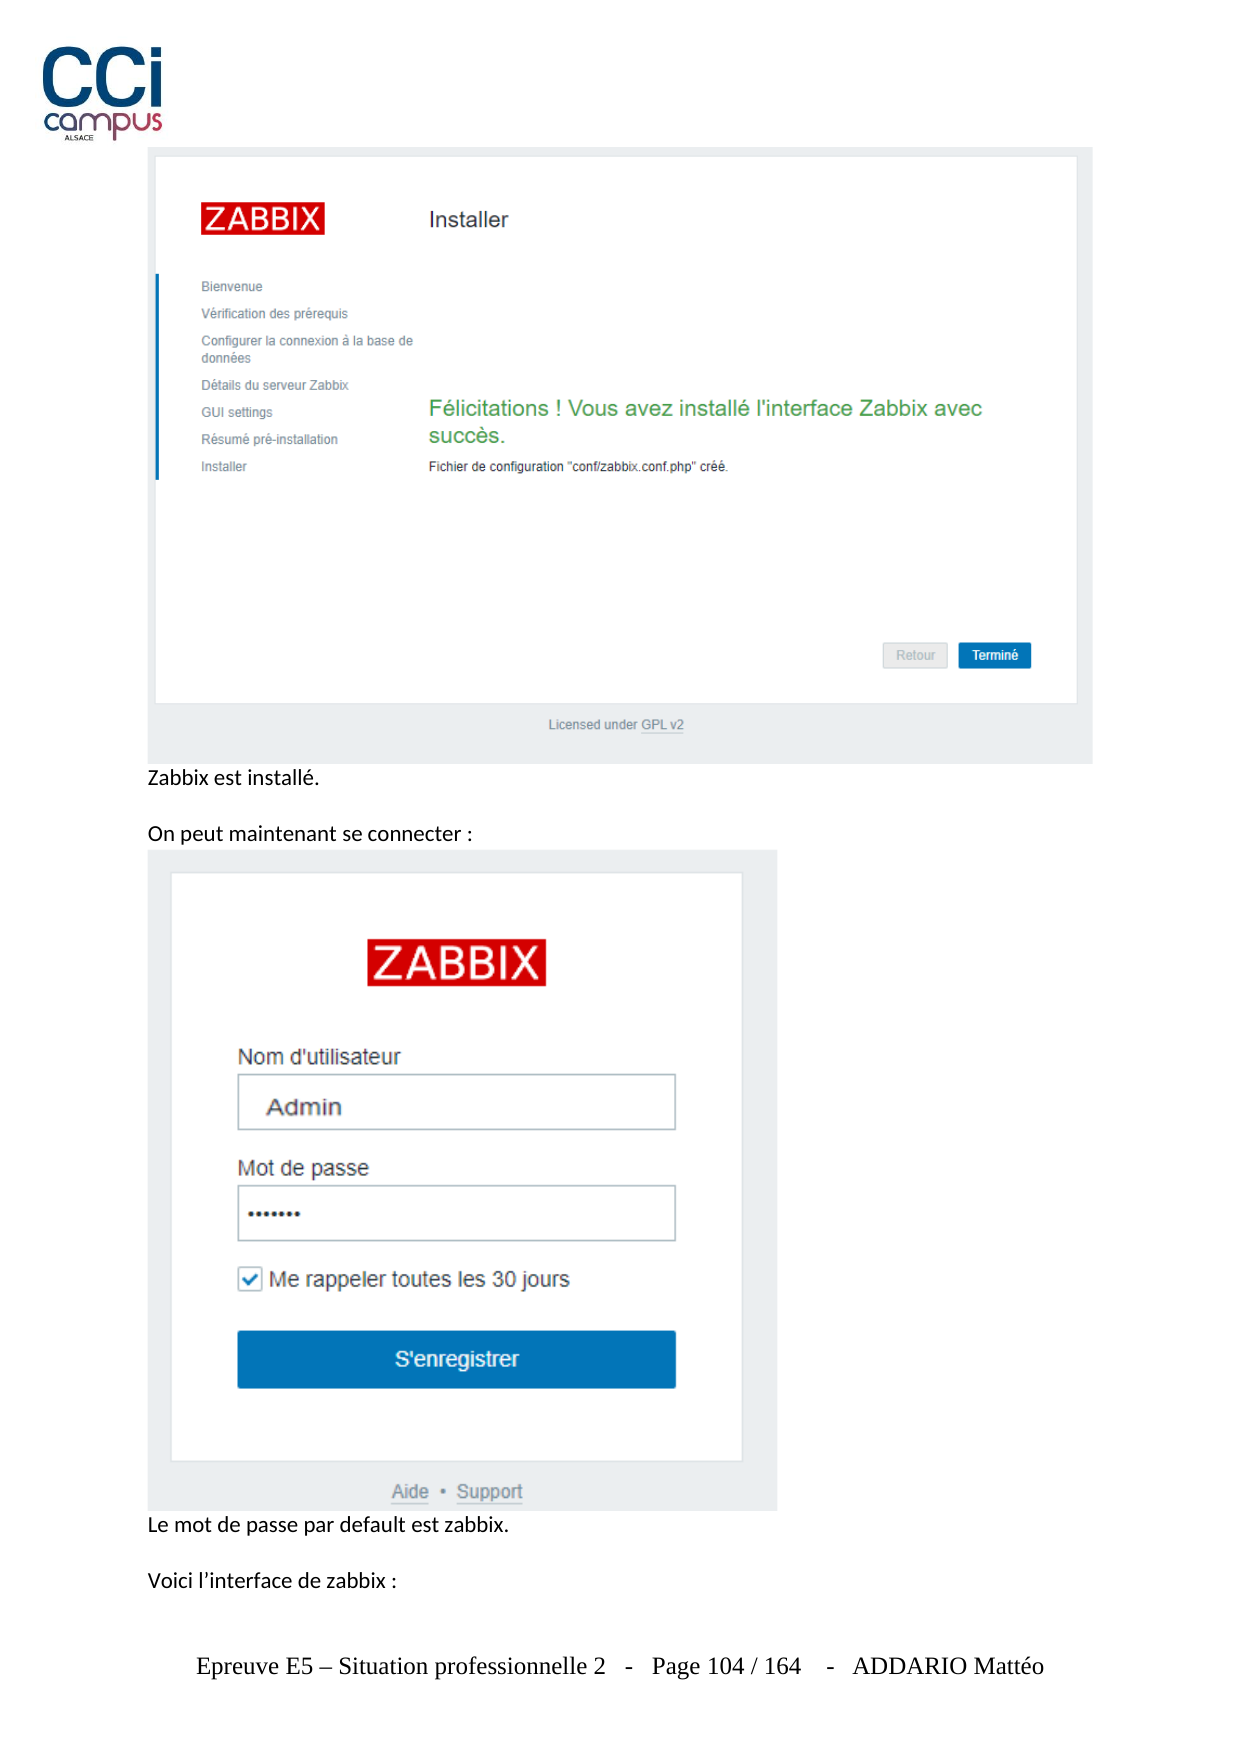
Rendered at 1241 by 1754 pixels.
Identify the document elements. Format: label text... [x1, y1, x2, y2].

text Le mot de passe par default est zabbix. [148, 1510, 1093, 1538]
text On peut maintenant se connecter : [148, 819, 1093, 848]
text Voici l’interface de zabbix : [148, 1566, 1093, 1594]
picture [147, 847, 778, 1511]
text Zabbix est installé. [148, 764, 1093, 792]
picture [35, 26, 1093, 764]
